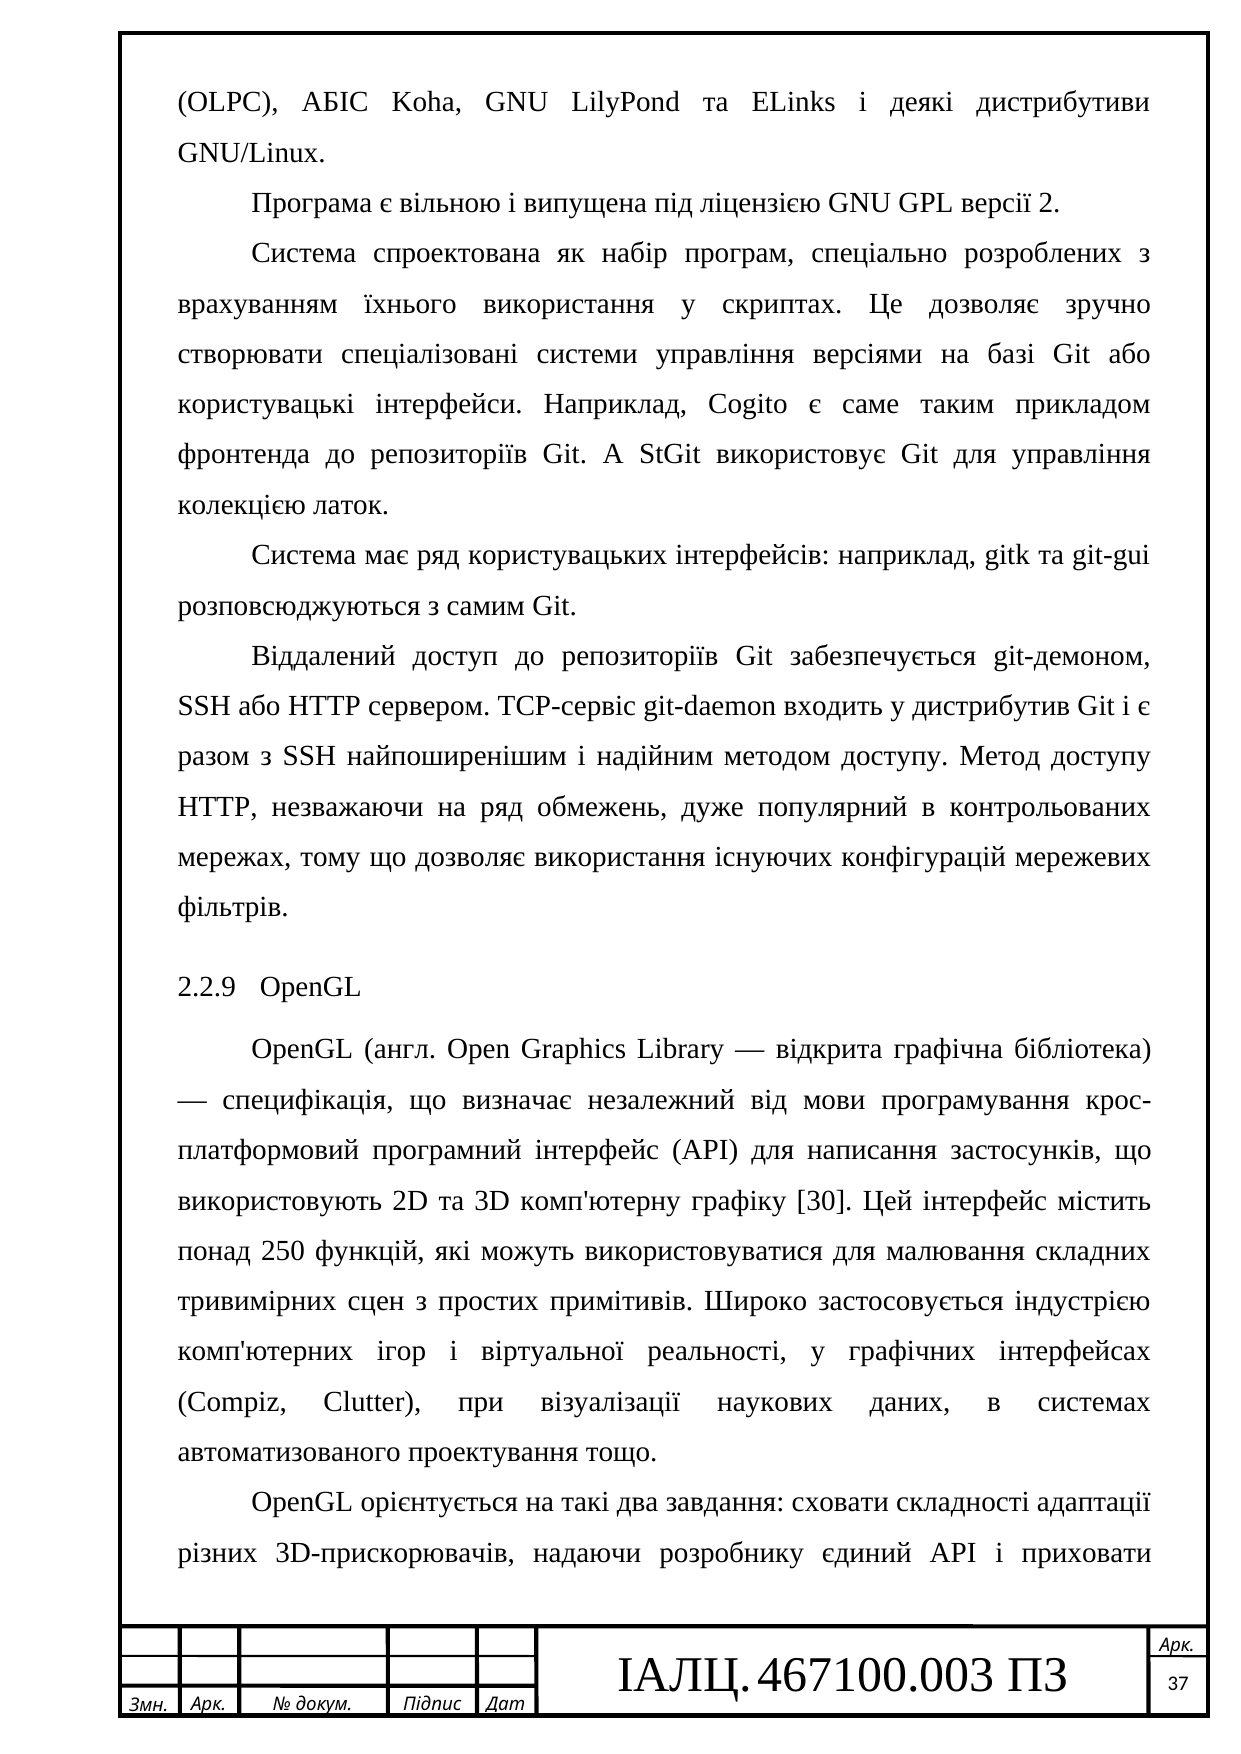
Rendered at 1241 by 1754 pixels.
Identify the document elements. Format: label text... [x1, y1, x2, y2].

text Програма є вільною і випущена під ліцензією GNU GPL версії 2. [177, 185, 1152, 219]
subtitle OpenGL [177, 969, 1152, 1002]
text Віддалений доступ до репозиторіїв Git забезпечується git-демоном, SSH або HTTP сервером. TCP-сервіс git-daemon входить у дистрибутив Git і є разом з SSH найпоширенішим і надійним методом доступу. Метод доступу HTTP, незважаючи на ряд обмежень, дуже популярний в контрольованих мережах, тому що дозволяє використання існуючих конфігурацій мережевих фільтрів. [177, 638, 1152, 923]
text Система має ряд користувацьких інтерфейсів: наприклад, gitk та git-gui розповсюджуються з самим Git. [177, 537, 1152, 621]
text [177, 1484, 1152, 1568]
text Система спроектована як набір програм, спеціально розроблених з врахуванням їхнього використання у скриптах. Це дозволяє зручно створювати спеціалізовані системи управління версіями на базі Git або користувацькі інтерфейси. Наприклад, Cogito є саме таким прикладом фронтенда до репозиторіїв Git. А StGit використовує Git для управління колекцією латок. [177, 235, 1152, 521]
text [177, 84, 1152, 168]
text OpenGL (англ. Open Graphics Library — відкрита графічна бібліотека) — специфікація, що визначає незалежний від мови програмування крос-платформовий програмний інтерфейс (API) для написання застосунків, що використовують 2D та 3D комп'ютерну графіку [30]. Цей інтерфейс містить понад 250 функцій, які можуть використовуватися для малювання складних тривимірних сцен з простих примітивів. Широко застосовується індустрією комп'ютерних ігор і віртуальної реальності, у графічних інтерфейсах (Compiz, Clutter), при візуалізації наукових даних, в системах автоматизованого проектування тощо. [177, 1032, 1152, 1468]
